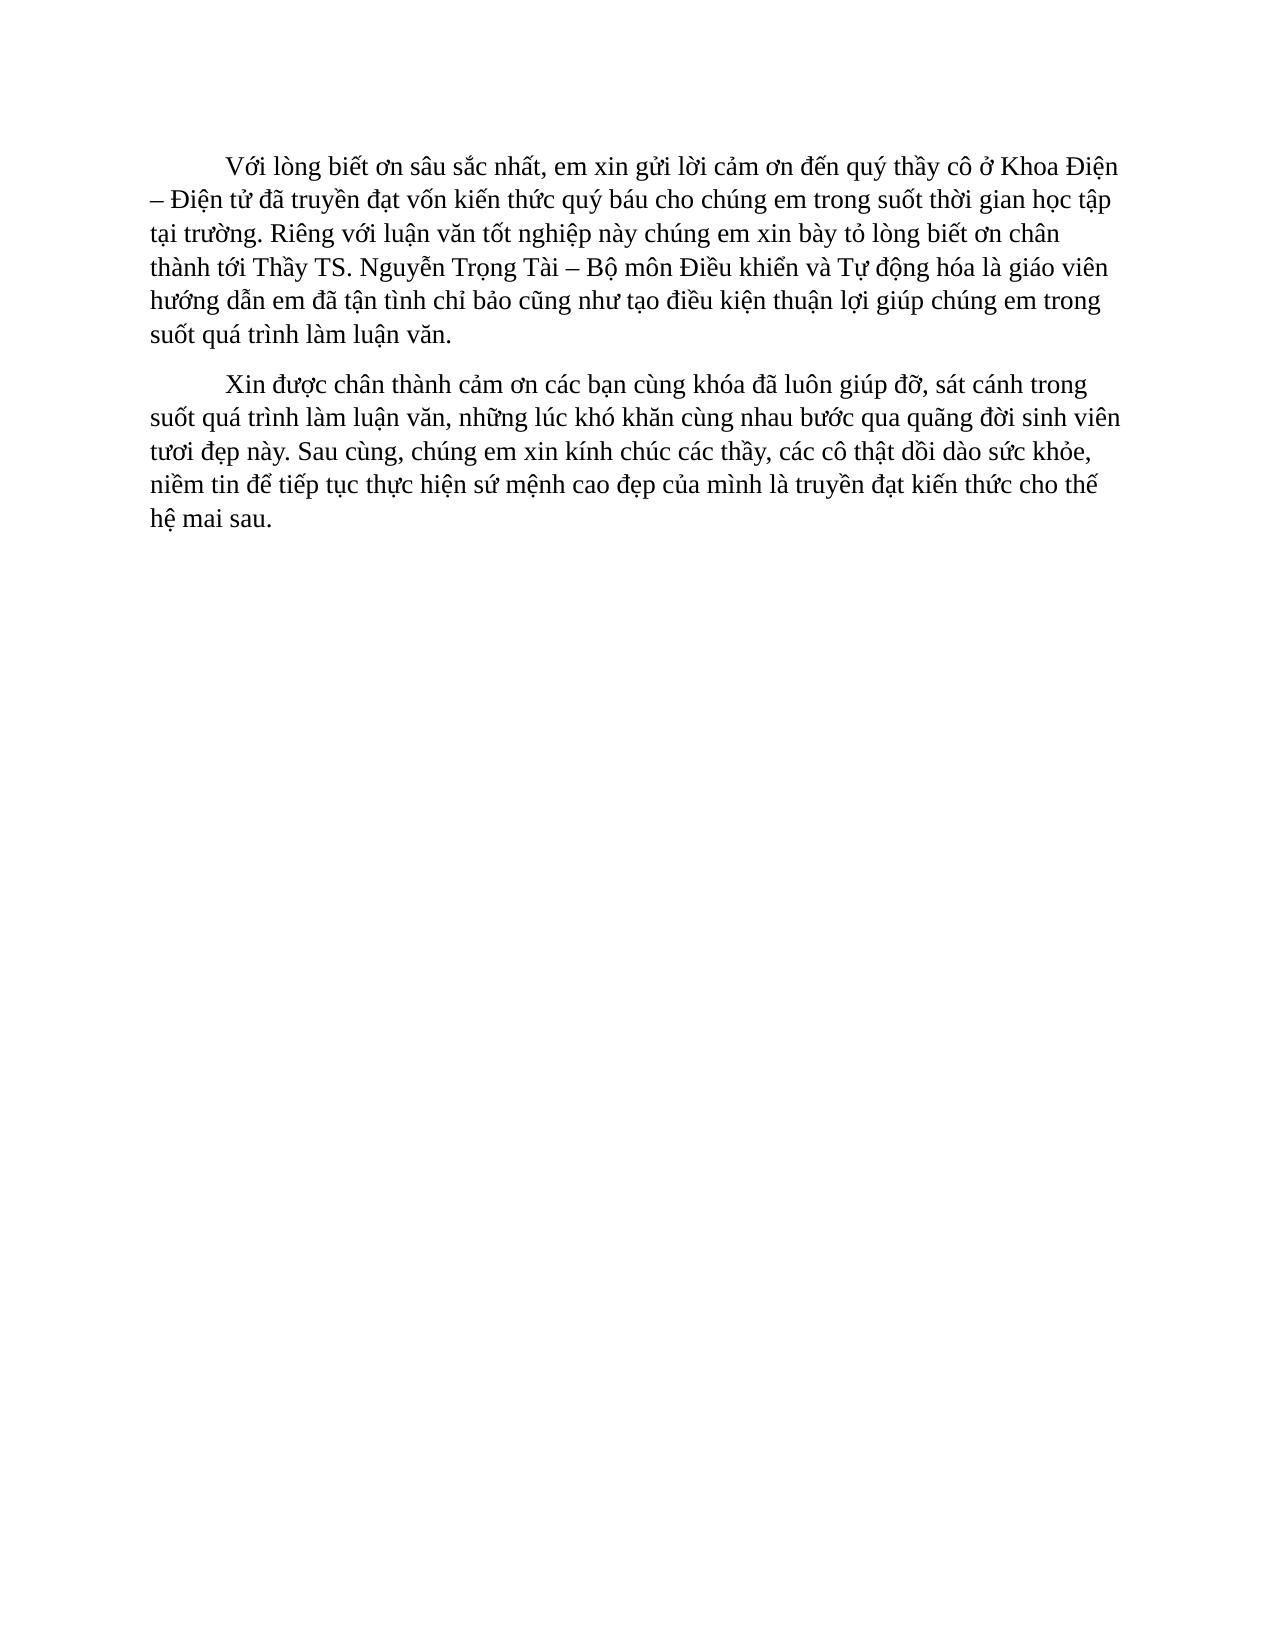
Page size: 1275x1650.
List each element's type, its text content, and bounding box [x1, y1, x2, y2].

text Xin được chân thành cảm ơn các bạn cùng khóa đã luôn giúp đỡ, sát cánh trong suốt quá trình làm luận văn, những lúc khó khăn cùng nhau bước qua quãng đời sinh viên tươi đẹp này. Sau cùng, chúng em xin kính chúc các thầy, các cô thật dồi dào sức khỏe, niềm tin để tiếp tục thực hiện sứ mệnh cao đẹp của mình là truyền đạt kiến thức cho thế hệ mai sau. [150, 368, 1125, 533]
text Với lòng biết ơn sâu sắc nhất, em xin gửi lời cảm ơn đến quý thầy cô ở Khoa Điện – Điện tử đã truyền đạt vốn kiến thức quý báu cho chúng em trong suốt thời gian học tập tại trường. Riêng với luận văn tốt nghiệp này chúng em xin bày tỏ lòng biết ơn chân thành tới Thầy TS. Nguyễn Trọng Tài – Bộ môn Điều khiển và Tự động hóa là giáo viên hướng dẫn em đã tận tình chỉ bảo cũng như tạo điều kiện thuận lợi giúp chúng em trong suốt quá trình làm luận văn. [150, 150, 1125, 349]
